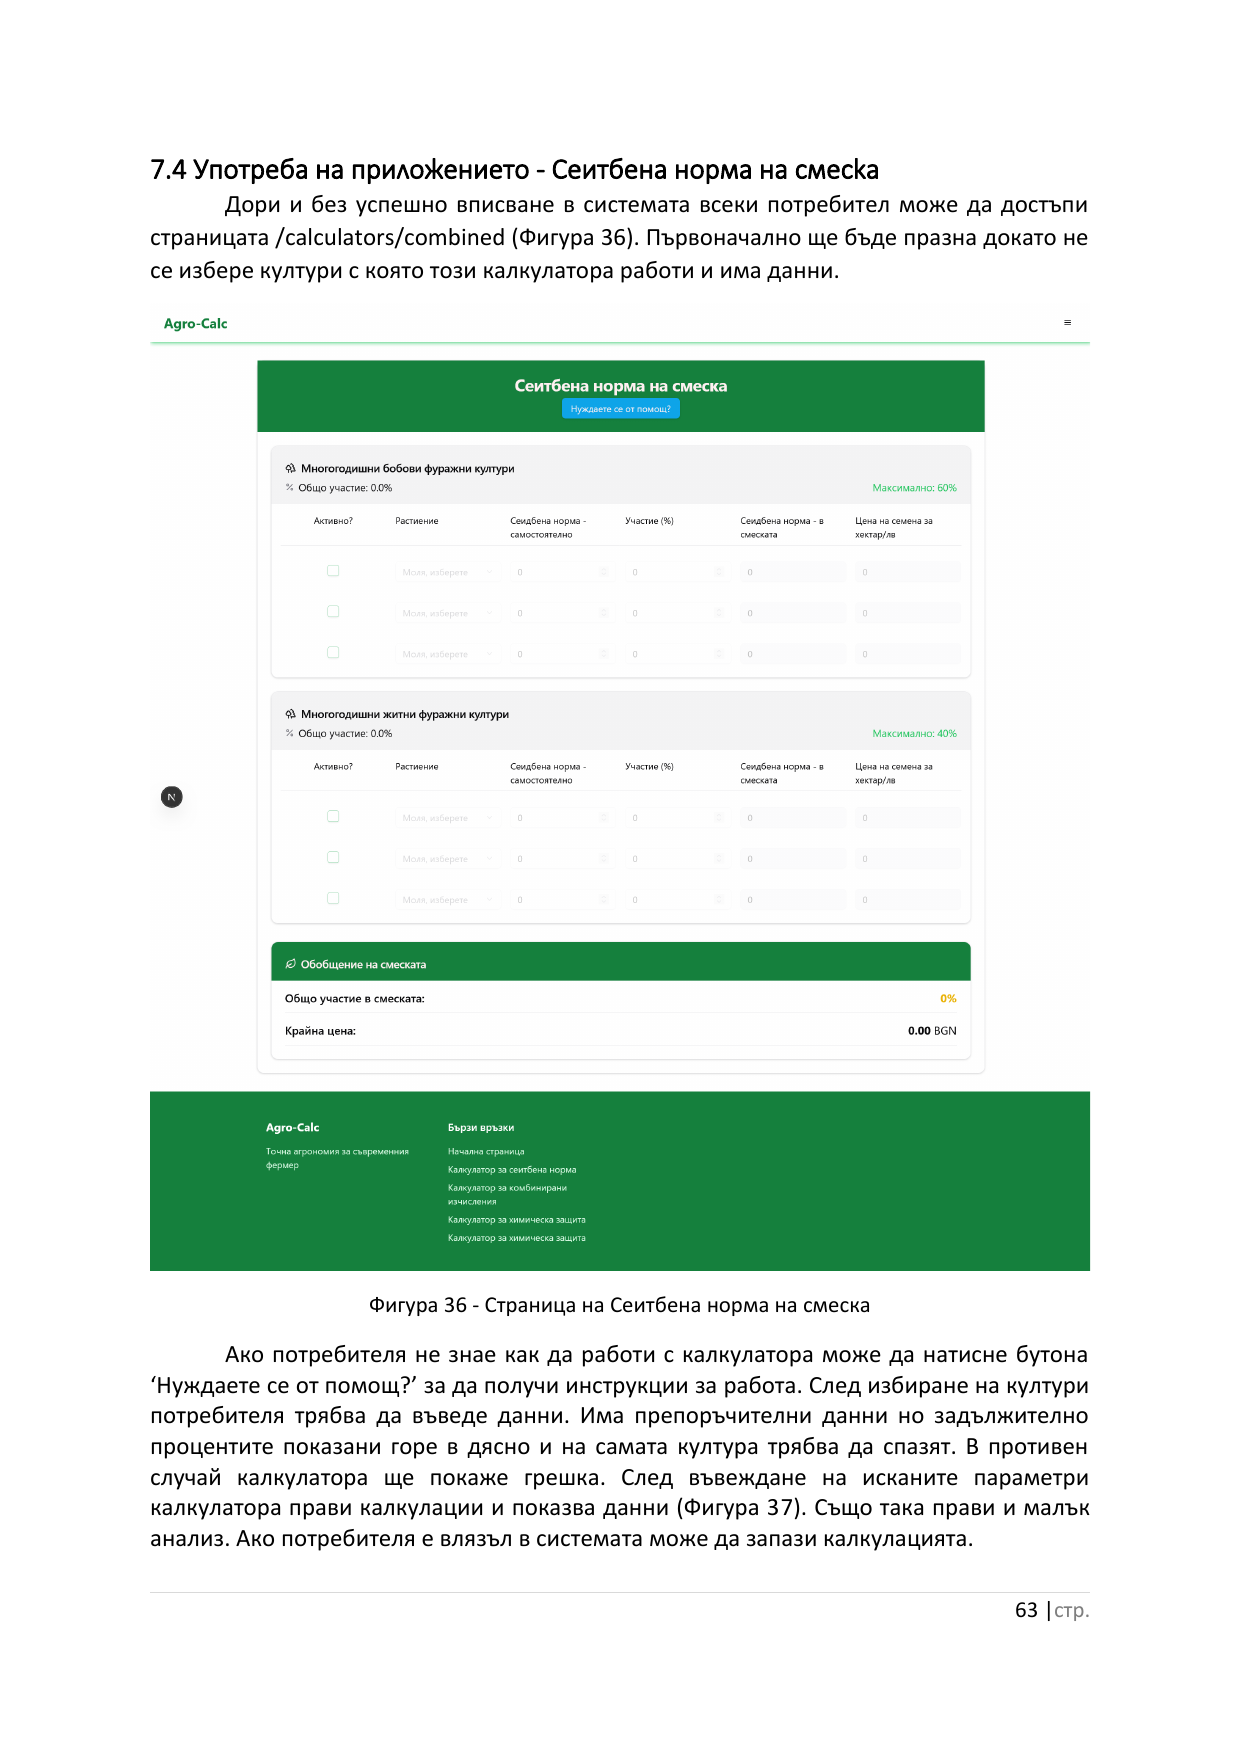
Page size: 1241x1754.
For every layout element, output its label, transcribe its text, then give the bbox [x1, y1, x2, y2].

text Ако потребителя не знае как да работи с калкулатора може да натисне бутона ‘Нуждаете се от помощ?’ за да получи инструкции за работа. След избиране на култури потребителя трябва да въведе данни. Има препоръчителни данни но задължително процентите показани горе в дясно и на самата култура трябва да спазят. В противен случай калкулатора ще покаже грешка. След въвеждане на исканите параметри калкулатора прави калкулации и показва данни (Фигура 37). Също така прави и малък анализ. Ако потребителя е влязъл в системата може да запази калкулацията. [150, 1339, 1090, 1552]
text Фигура 36 - Страница на Сеитбена норма на смеска [150, 1290, 1090, 1318]
subtitle 7.4 Употреба на приложението - Сеитбена норма на смеска [150, 150, 1090, 186]
text Дори и без успешно вписване в системата всеки потребител може да достъпи страницата /calculators/combined (Фигура 36). Първоначално ще бъде празна докато не се избере култури с която този калкулатора работи и има данни. [150, 188, 1090, 285]
picture [150, 303, 1091, 1271]
